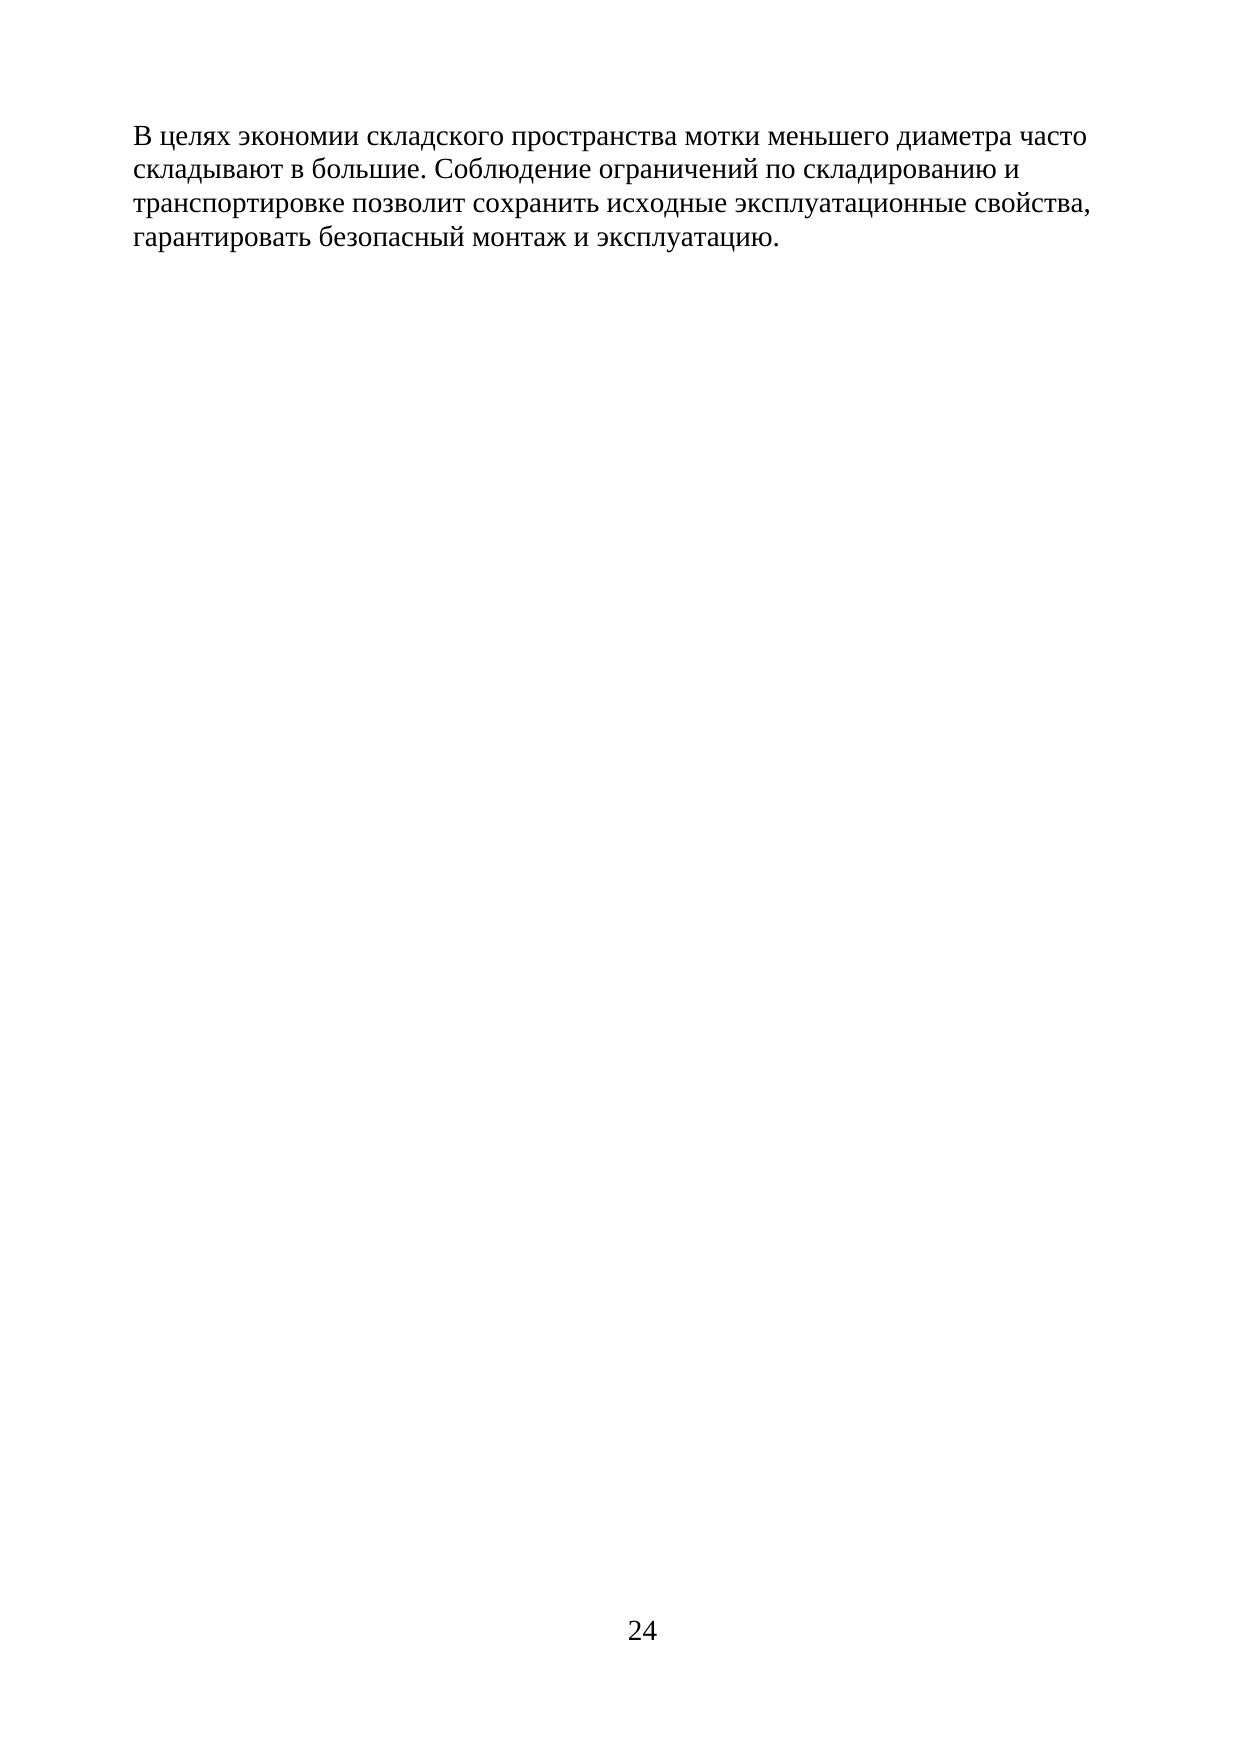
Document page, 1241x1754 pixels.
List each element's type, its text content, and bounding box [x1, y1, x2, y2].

text В целях экономии складского пространства мотки меньшего диаметра часто складывают в большие. Соблюдение ограничений по складированию и транспортировке позволит сохранить исходные эксплуатационные свойства, гарантировать безопасный монтаж и эксплуатацию. [133, 118, 1152, 252]
